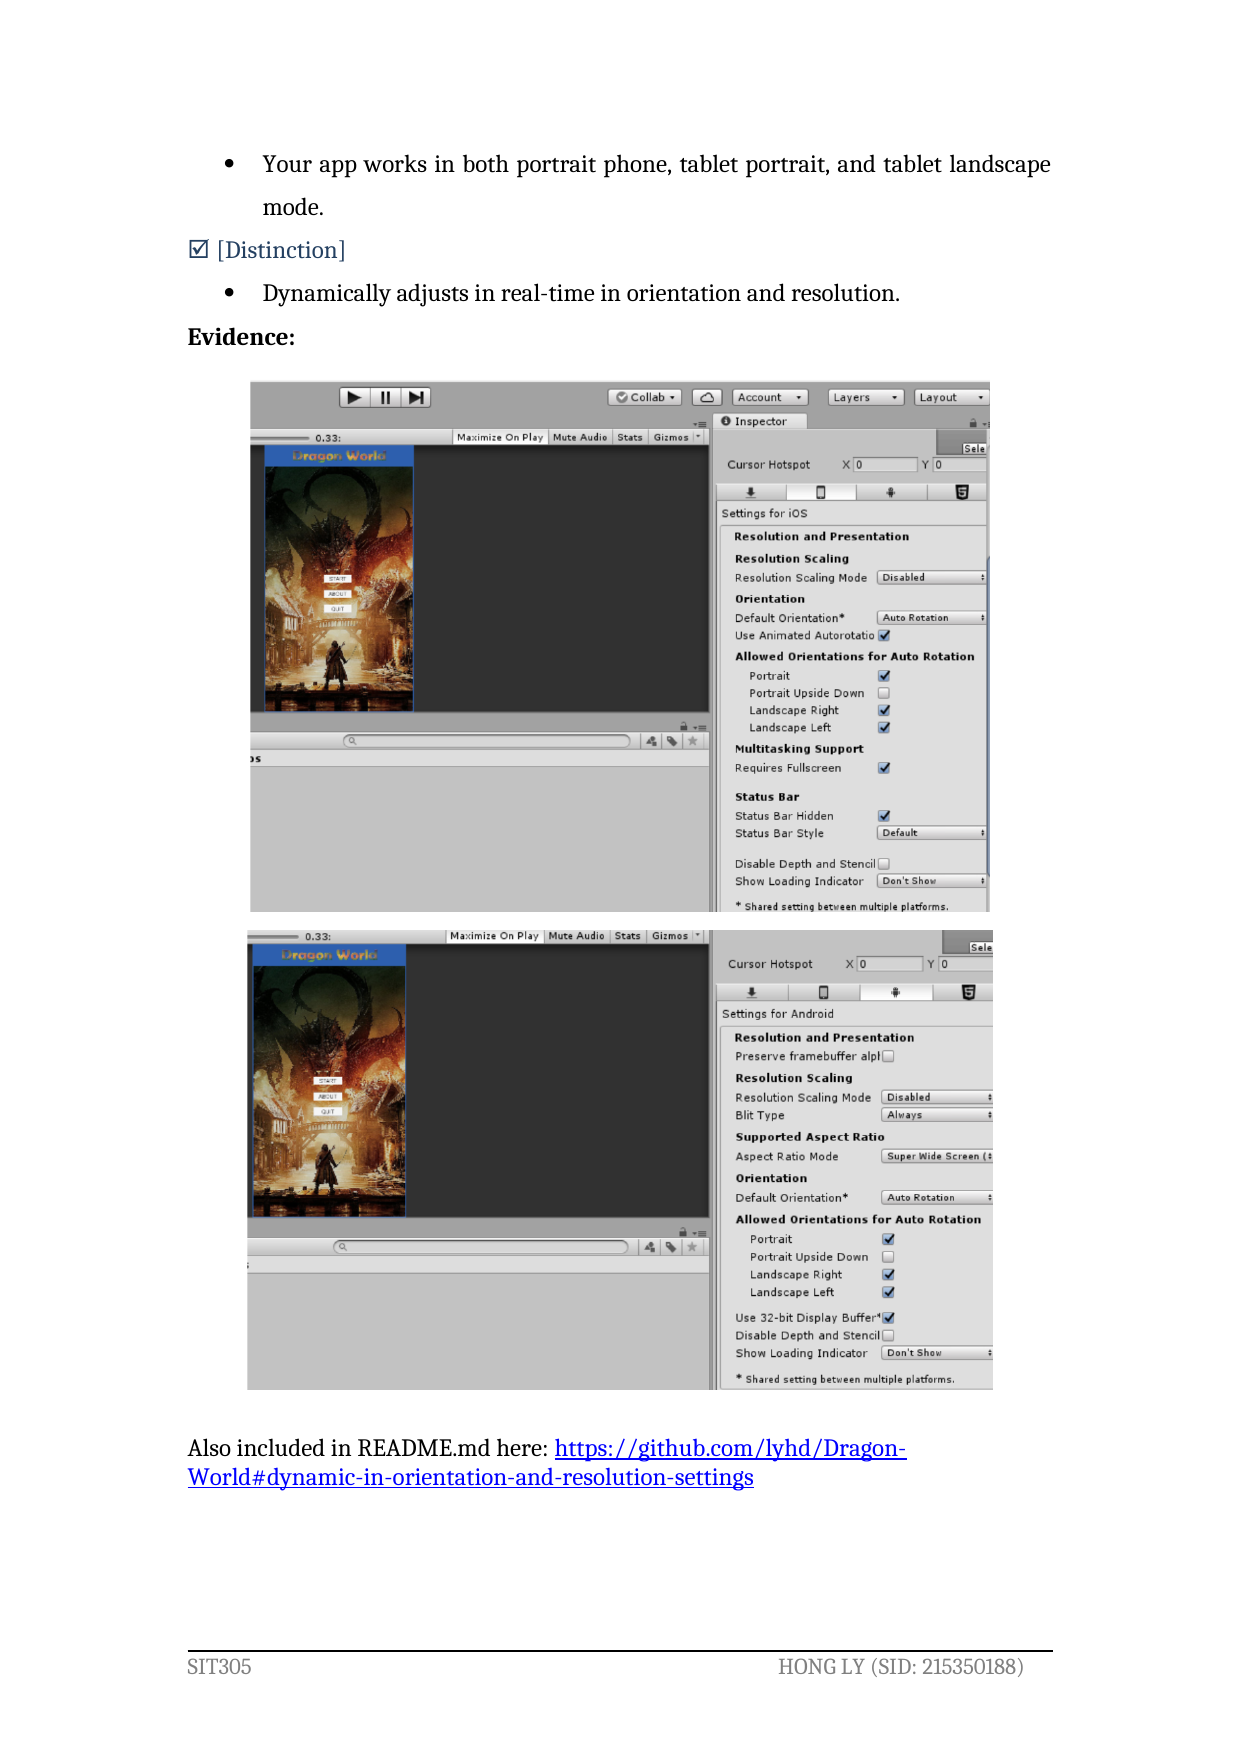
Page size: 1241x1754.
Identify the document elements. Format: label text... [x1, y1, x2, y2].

picture [247, 930, 993, 1390]
list Your app works in both portrait phone, tablet portrait, and tablet landscape mode. [225, 150, 1053, 222]
picture [250, 365, 990, 912]
text Also included in README.md here: https://github.com/lyhd/Dragon-World#dynamic-in-orientation-and-resolution-settings [187, 1434, 1053, 1491]
text [Distinction] [187, 236, 1053, 265]
text Evidence: [187, 322, 1053, 351]
list Dynamically adjusts in real-time in orientation and resolution. [225, 279, 1053, 308]
